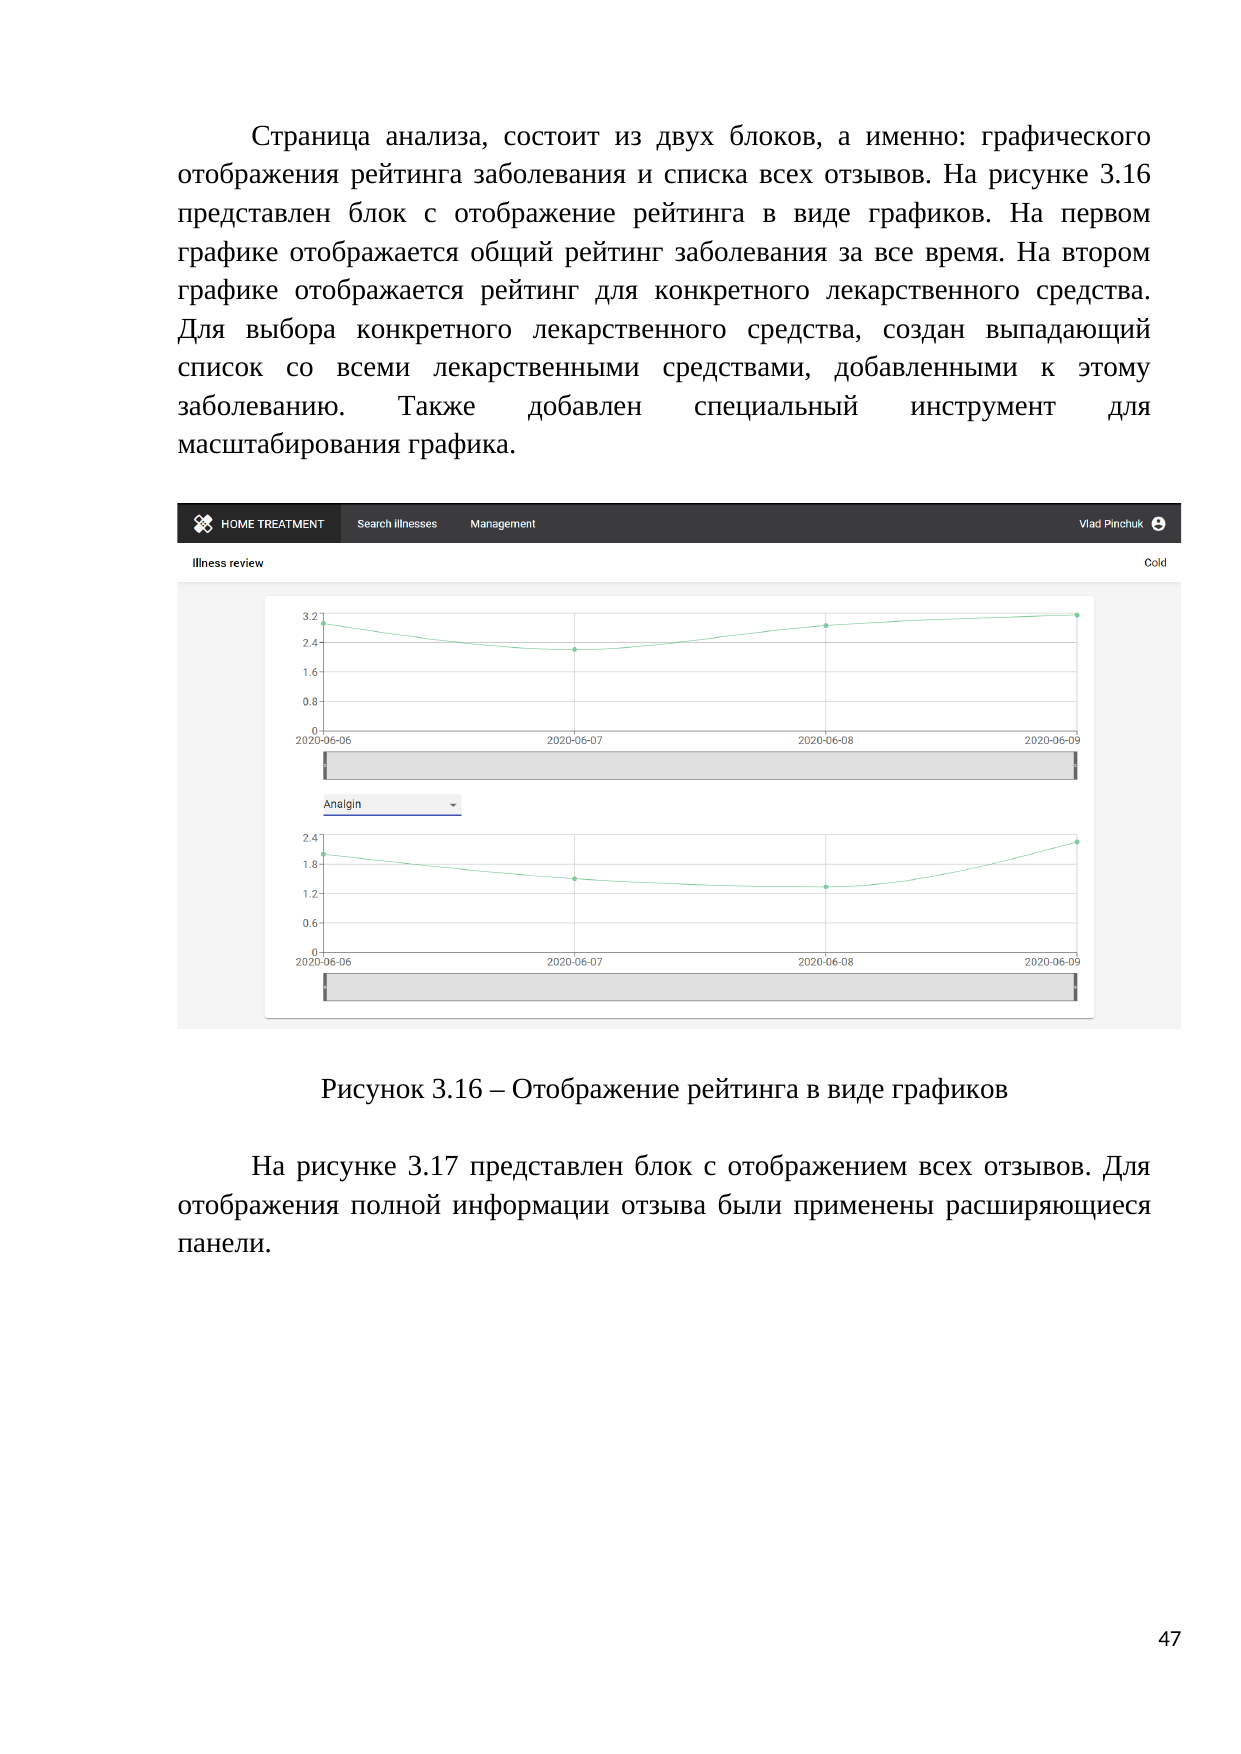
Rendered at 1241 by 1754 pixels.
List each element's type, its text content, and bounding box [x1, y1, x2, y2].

text Страница анализа, состоит из двух блоков, а именно: графического отображения рейтинга заболевания и списка всех отзывов. На рисунке 3.16 представлен блок с отображение рейтинга в виде графиков. На первом графике отображается общий рейтинг заболевания за все время. На втором графике отображается рейтинг для конкретного лекарственного средства. Для выбора конкретного лекарственного средства, создан выпадающий список со всеми лекарственными средствами, добавленными к этому заболеванию. Также добавлен специальный инструмент для масштабирования графика. [177, 118, 1152, 460]
text На рисунке 3.17 представлен блок с отображением всех отзывов. Для отображения полной информации отзыва были применены расширяющиеся панели. [177, 1148, 1152, 1259]
picture [177, 503, 1182, 1029]
text Рисунок 3.16 – Отображение рейтинга в виде графиков [177, 1071, 1152, 1105]
